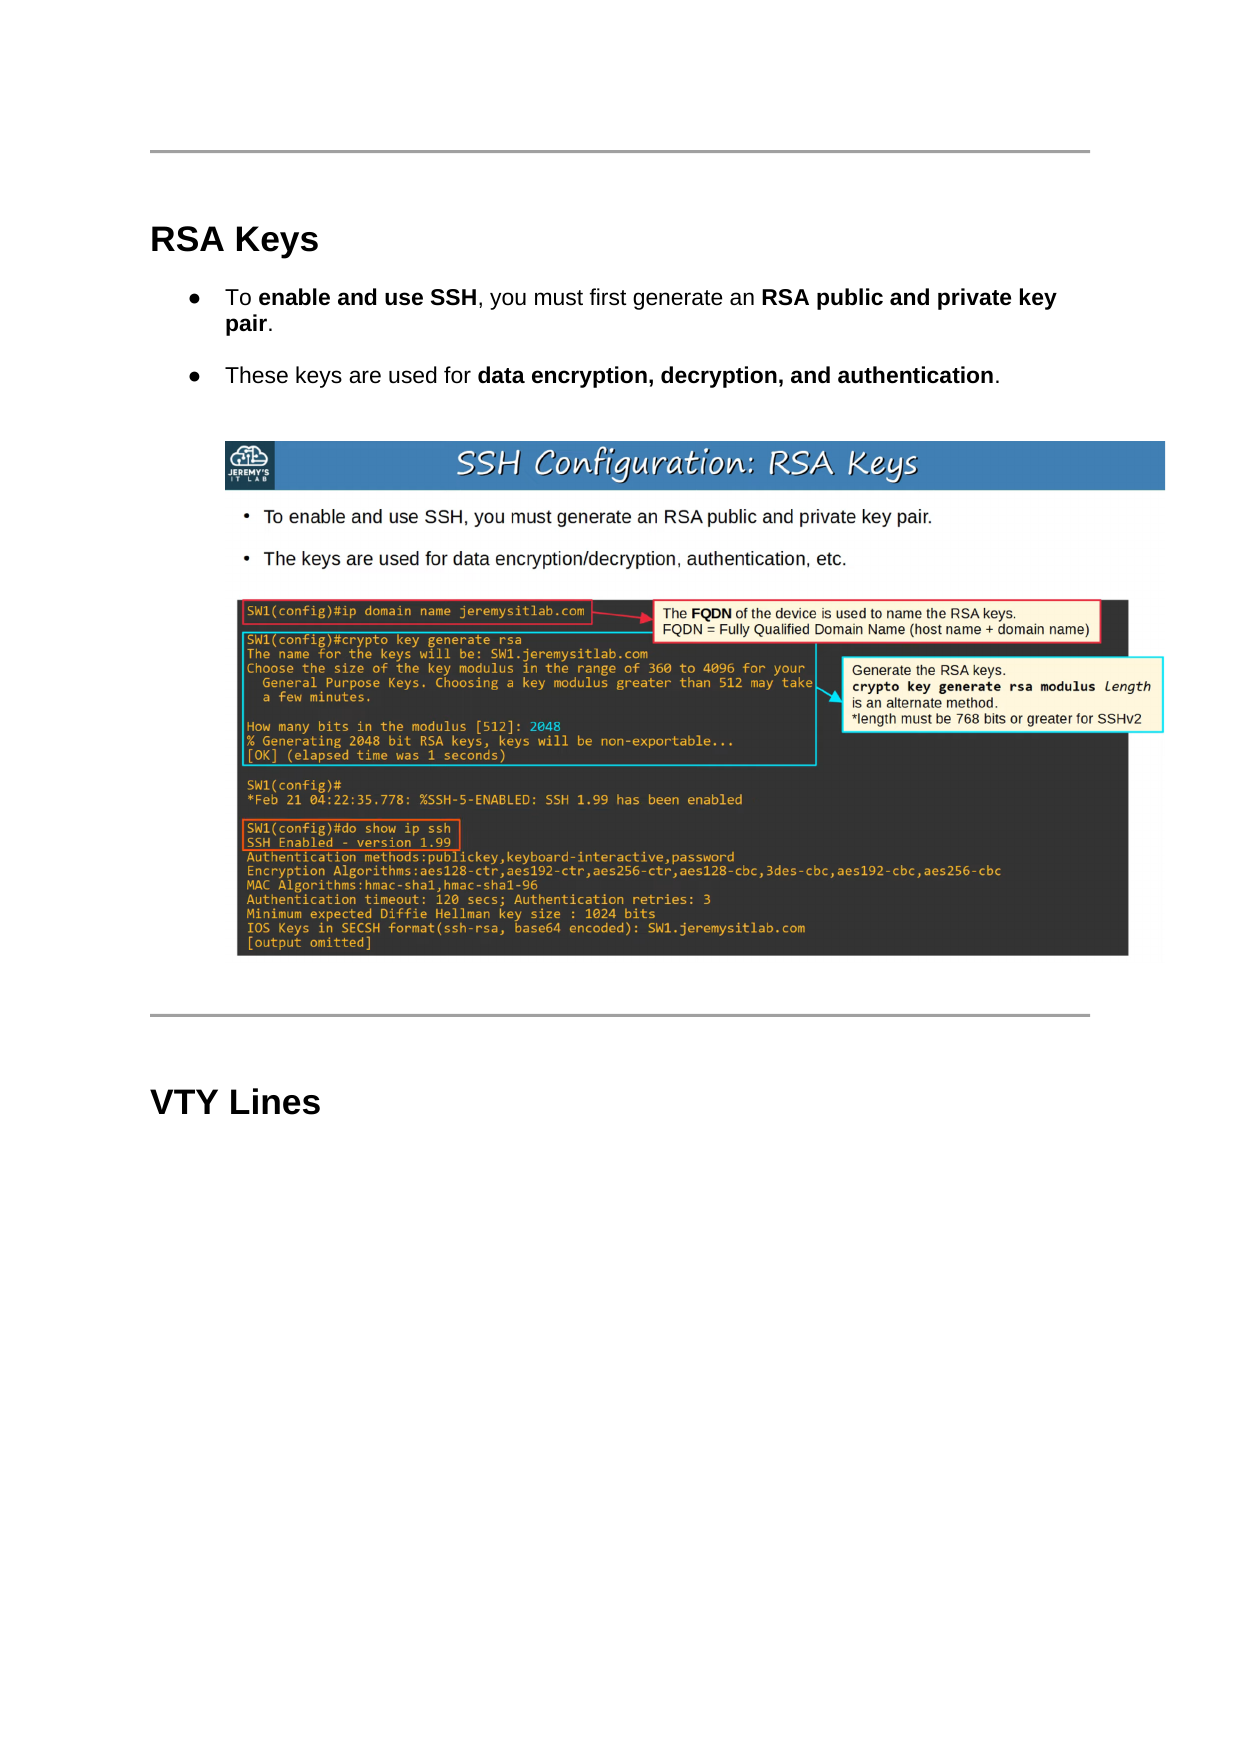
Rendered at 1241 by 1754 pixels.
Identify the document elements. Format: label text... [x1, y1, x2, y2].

picture [225, 441, 1166, 963]
subtitle RSA Keys [150, 218, 1090, 258]
list To enable and use SSH, you must first generate an RSA public and private key pair. [187, 283, 1090, 362]
subtitle VTY Lines [150, 1081, 1090, 1122]
